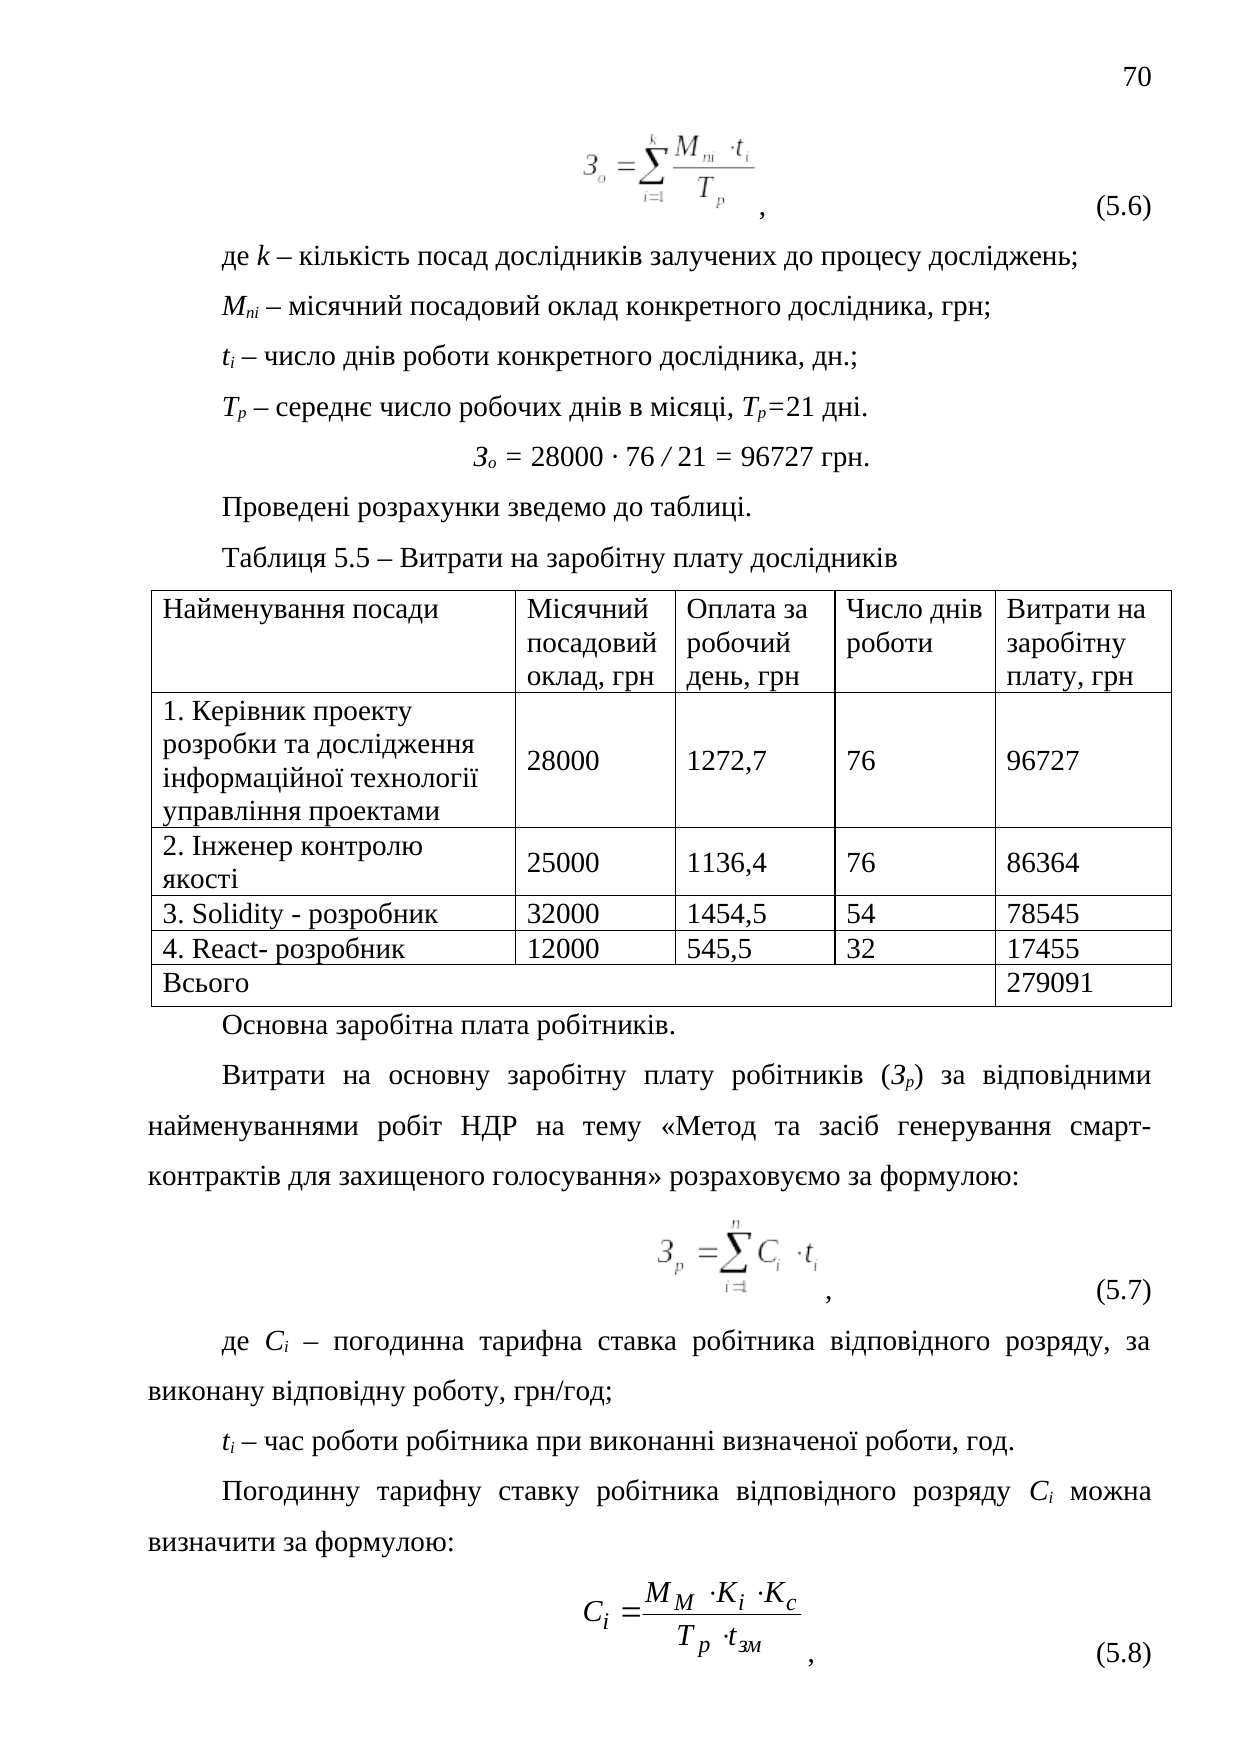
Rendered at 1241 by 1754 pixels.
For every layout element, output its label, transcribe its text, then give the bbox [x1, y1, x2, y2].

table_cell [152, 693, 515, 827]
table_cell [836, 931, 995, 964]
text де k – кількість посад дослідників залучених до процесу досліджень; [148, 238, 1152, 271]
text Витрати на основну заробітну плату робітників (Зр) за відповідними найменуваннями робіт НДР на тему «Метод та засіб генерування смарт-контрактів для захищеного голосування» розраховуємо за формулою: [148, 1057, 1152, 1192]
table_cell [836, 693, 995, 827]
text Таблиця 5.5 – Витрати на заробітну плату дослідників [148, 540, 1152, 573]
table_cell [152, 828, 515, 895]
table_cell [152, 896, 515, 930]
text , (5.7) [148, 1208, 1152, 1306]
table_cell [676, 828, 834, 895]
text Проведені розрахунки зведемо до таблиці. [148, 489, 1152, 523]
text Тр – середнє число робочих днів в місяці, Тр=21 дні. [148, 389, 1152, 422]
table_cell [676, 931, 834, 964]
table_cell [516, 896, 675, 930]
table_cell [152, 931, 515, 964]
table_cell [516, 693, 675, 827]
text Погодинну тарифну ставку робітника відповідного розряду Сі можна визначити за формулою: [148, 1473, 1152, 1557]
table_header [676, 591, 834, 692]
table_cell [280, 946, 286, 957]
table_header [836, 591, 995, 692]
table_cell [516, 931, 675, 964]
text ti – число днів роботи конкретного дослідника, дн.; [148, 338, 1152, 372]
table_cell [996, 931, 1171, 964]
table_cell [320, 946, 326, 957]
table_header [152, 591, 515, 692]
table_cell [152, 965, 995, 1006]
text ti – час роботи робітника при виконанні визначеної роботи, год. [148, 1423, 1152, 1457]
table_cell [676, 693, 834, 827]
text , (5.6) [148, 126, 1152, 221]
text де Сі – погодинна тарифна ставка робітника відповідного розряду, за виконану відповідну роботу, грн/год; [148, 1323, 1152, 1406]
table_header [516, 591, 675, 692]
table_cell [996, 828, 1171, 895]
text Зо = 28000 · 76 / 21 = 96727 грн. [148, 439, 1152, 473]
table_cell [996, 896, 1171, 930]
text Основна заробітна плата робітників. [148, 1007, 1152, 1041]
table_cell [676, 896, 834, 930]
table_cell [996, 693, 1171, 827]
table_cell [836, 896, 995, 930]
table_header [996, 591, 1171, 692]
text , (5.8) [148, 1574, 1152, 1669]
text Мпі – місячний посадовий оклад конкретного дослідника, грн; [148, 288, 1152, 322]
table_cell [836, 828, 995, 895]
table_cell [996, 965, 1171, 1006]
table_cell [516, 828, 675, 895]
